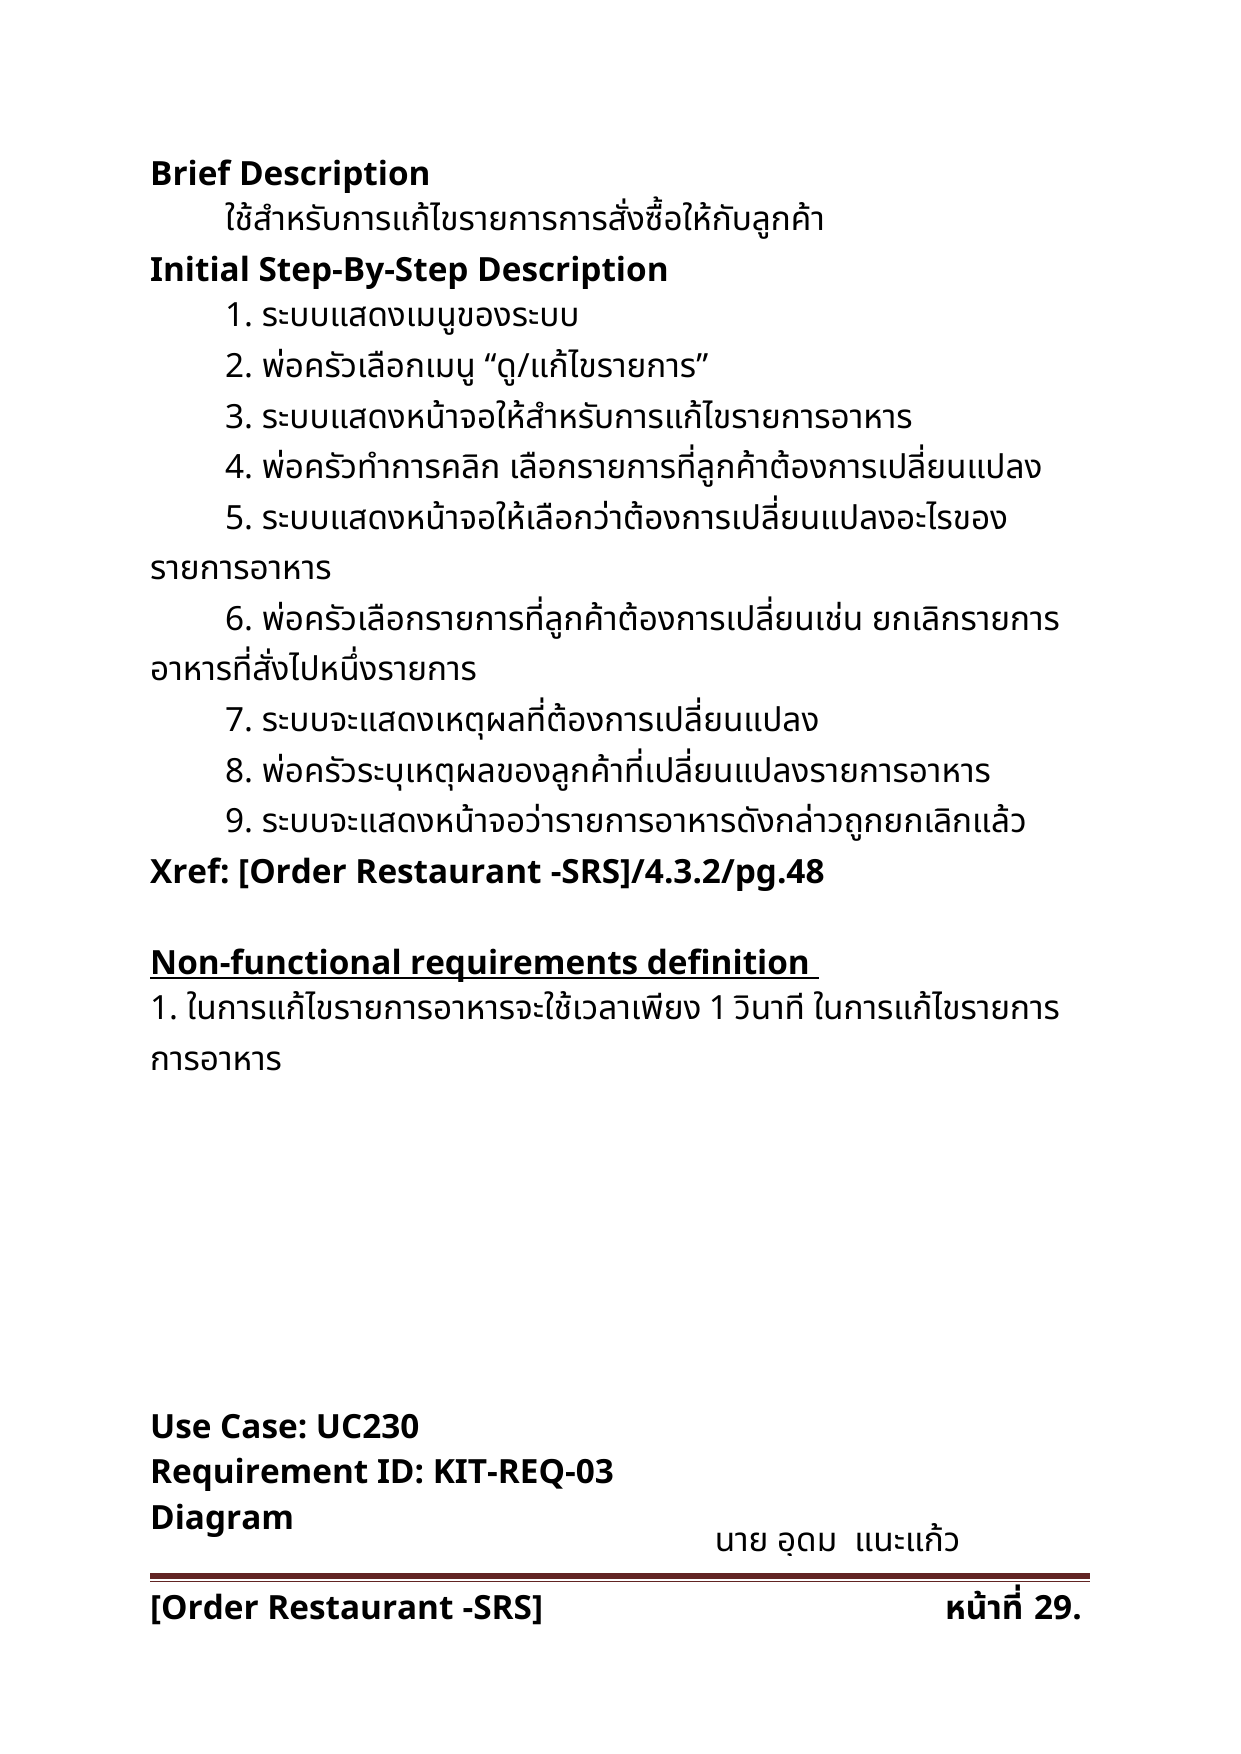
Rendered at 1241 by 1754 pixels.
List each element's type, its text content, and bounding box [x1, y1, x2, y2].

text 9. ระบบจะแสดงหน้าจอว่ารายการอาหารดังกล่าวถูกยกเลิกแล้ว [150, 797, 1090, 848]
text 7. ระบบจะแสดงเหตุผลที่ต้องการเปลี่ยนแปลง [150, 696, 1090, 746]
text 3. ระบบแสดงหน้าจอให้สำหรับการแก้ไขรายการอาหาร [150, 392, 1090, 443]
text 2. พ่อครัวเลือกเมนู “ดู/แก้ไขรายการ” [150, 342, 1090, 392]
text Initial Step-By-Step Description [150, 246, 1090, 291]
text Non-functional requirements definition [150, 938, 1090, 984]
text 5. ระบบแสดงหน้าจอให้เลือกว่าต้องการเปลี่ยนแปลงอะไรของรายการอาหาร [150, 494, 1090, 595]
text 1. ในการแก้ไขรายการอาหารจะใช้เวลาเพียง1วินาที ในการแก้ไขรายการการอาหาร [150, 984, 1090, 1085]
text Use Case: UC230 [150, 1403, 1090, 1448]
text Brief Description [150, 150, 1090, 195]
text 6. พ่อครัวเลือกรายการที่ลูกค้าต้องการเปลี่ยนเช่น ยกเลิกรายการอาหารที่สั่งไปหนึ่งรายการ [150, 595, 1090, 696]
text 4. พ่อครัวทำการคลิก เลือกรายการที่ลูกค้าต้องการเปลี่ยนแปลง [150, 443, 1090, 494]
text 8. พ่อครัวระบุเหตุผลของลูกค้าที่เปลี่ยนแปลงรายการอาหาร [150, 746, 1090, 797]
text Diagram [150, 1494, 1090, 1539]
text ใช้สำหรับการแก้ไขรายการการสั่งซื้อให้กับลูกค้า [150, 195, 1090, 246]
text Requirement ID: KIT-REQ-03 [150, 1448, 1090, 1494]
text Xref: [Order Restaurant -SRS]/4.3.2/pg.48 [150, 848, 1090, 893]
text 1. ระบบแสดงเมนูของระบบ [150, 291, 1090, 342]
